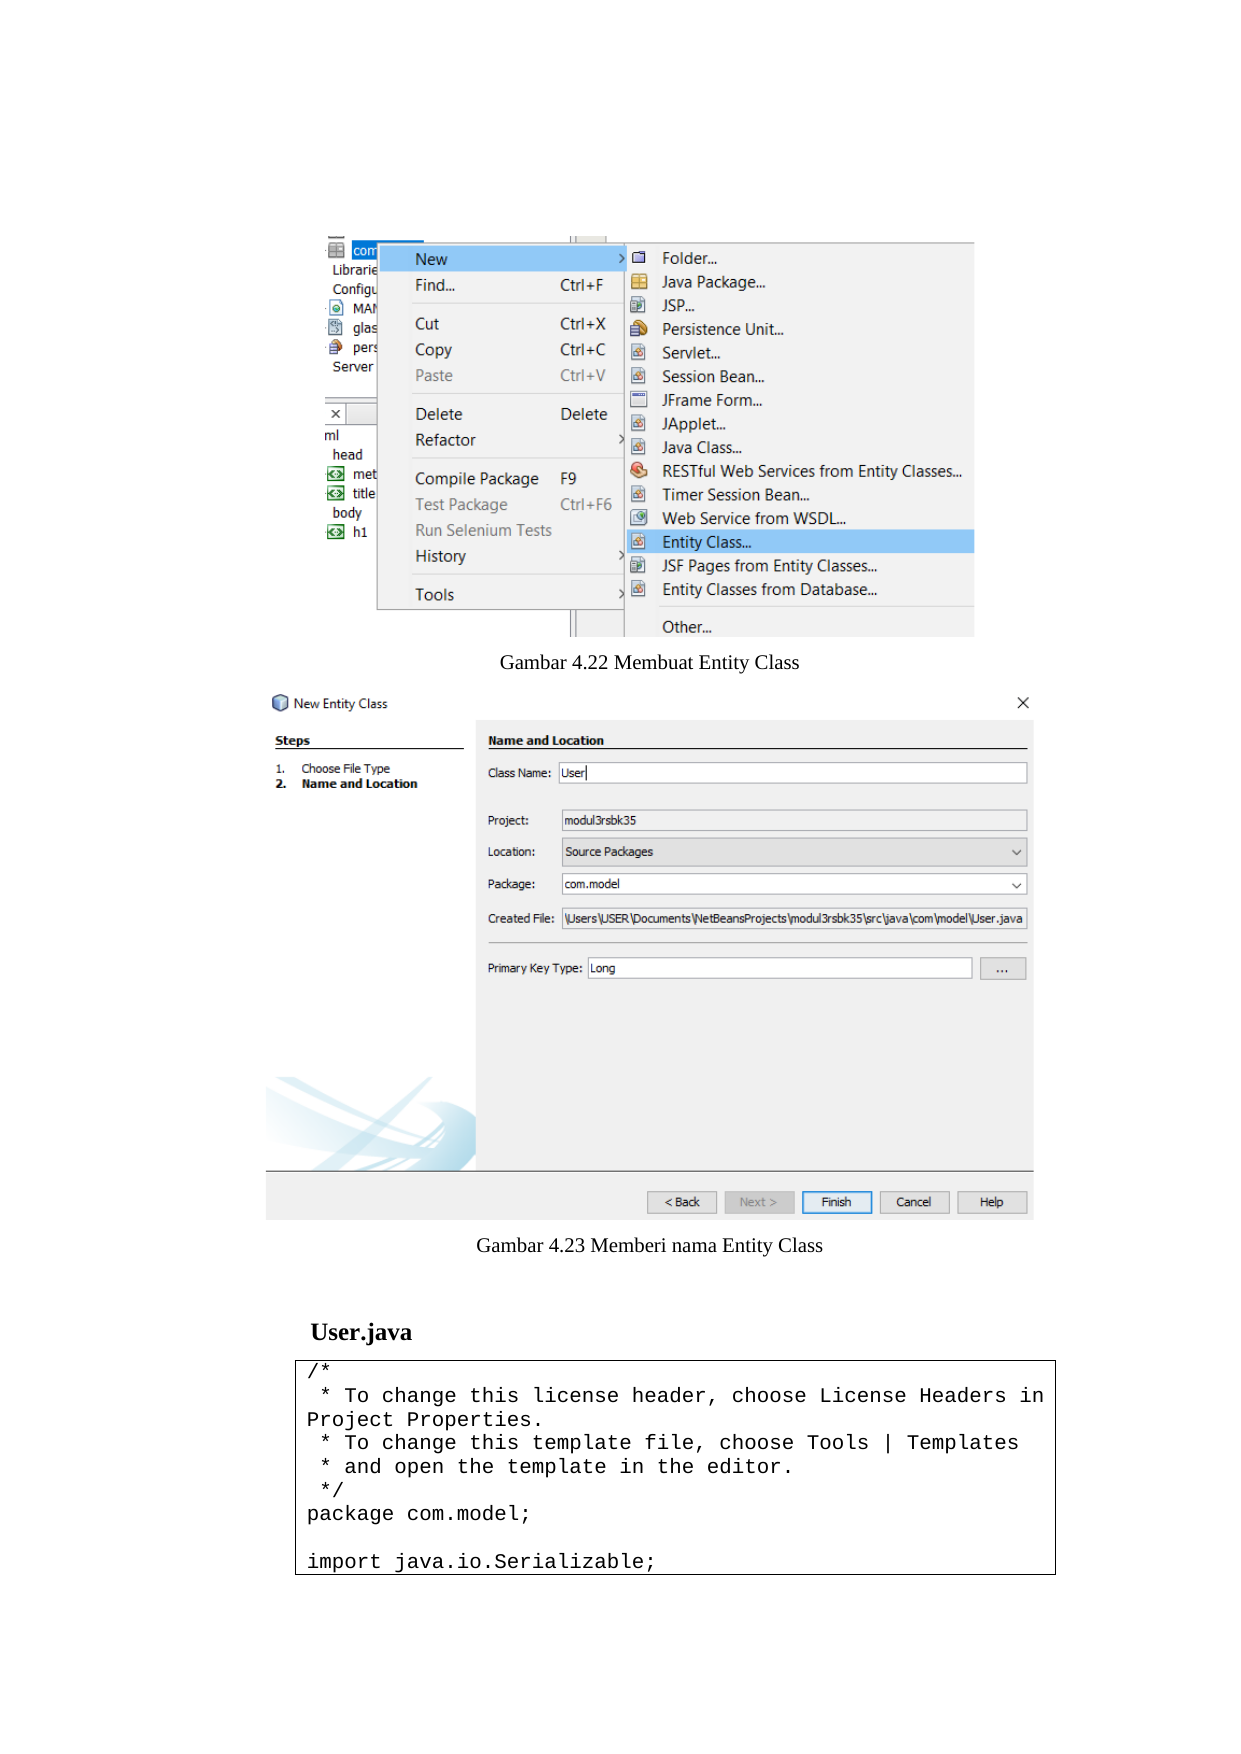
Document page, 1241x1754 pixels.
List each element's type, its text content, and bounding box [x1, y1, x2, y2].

text Gambar 4.22 Membuat Entity Class [236, 650, 1063, 674]
picture [325, 236, 975, 637]
picture [265, 690, 1034, 1220]
text User.java [310, 1317, 1063, 1346]
text Gambar 4.23 Memberi nama Entity Class [236, 1233, 1063, 1257]
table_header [296, 1361, 1055, 1574]
